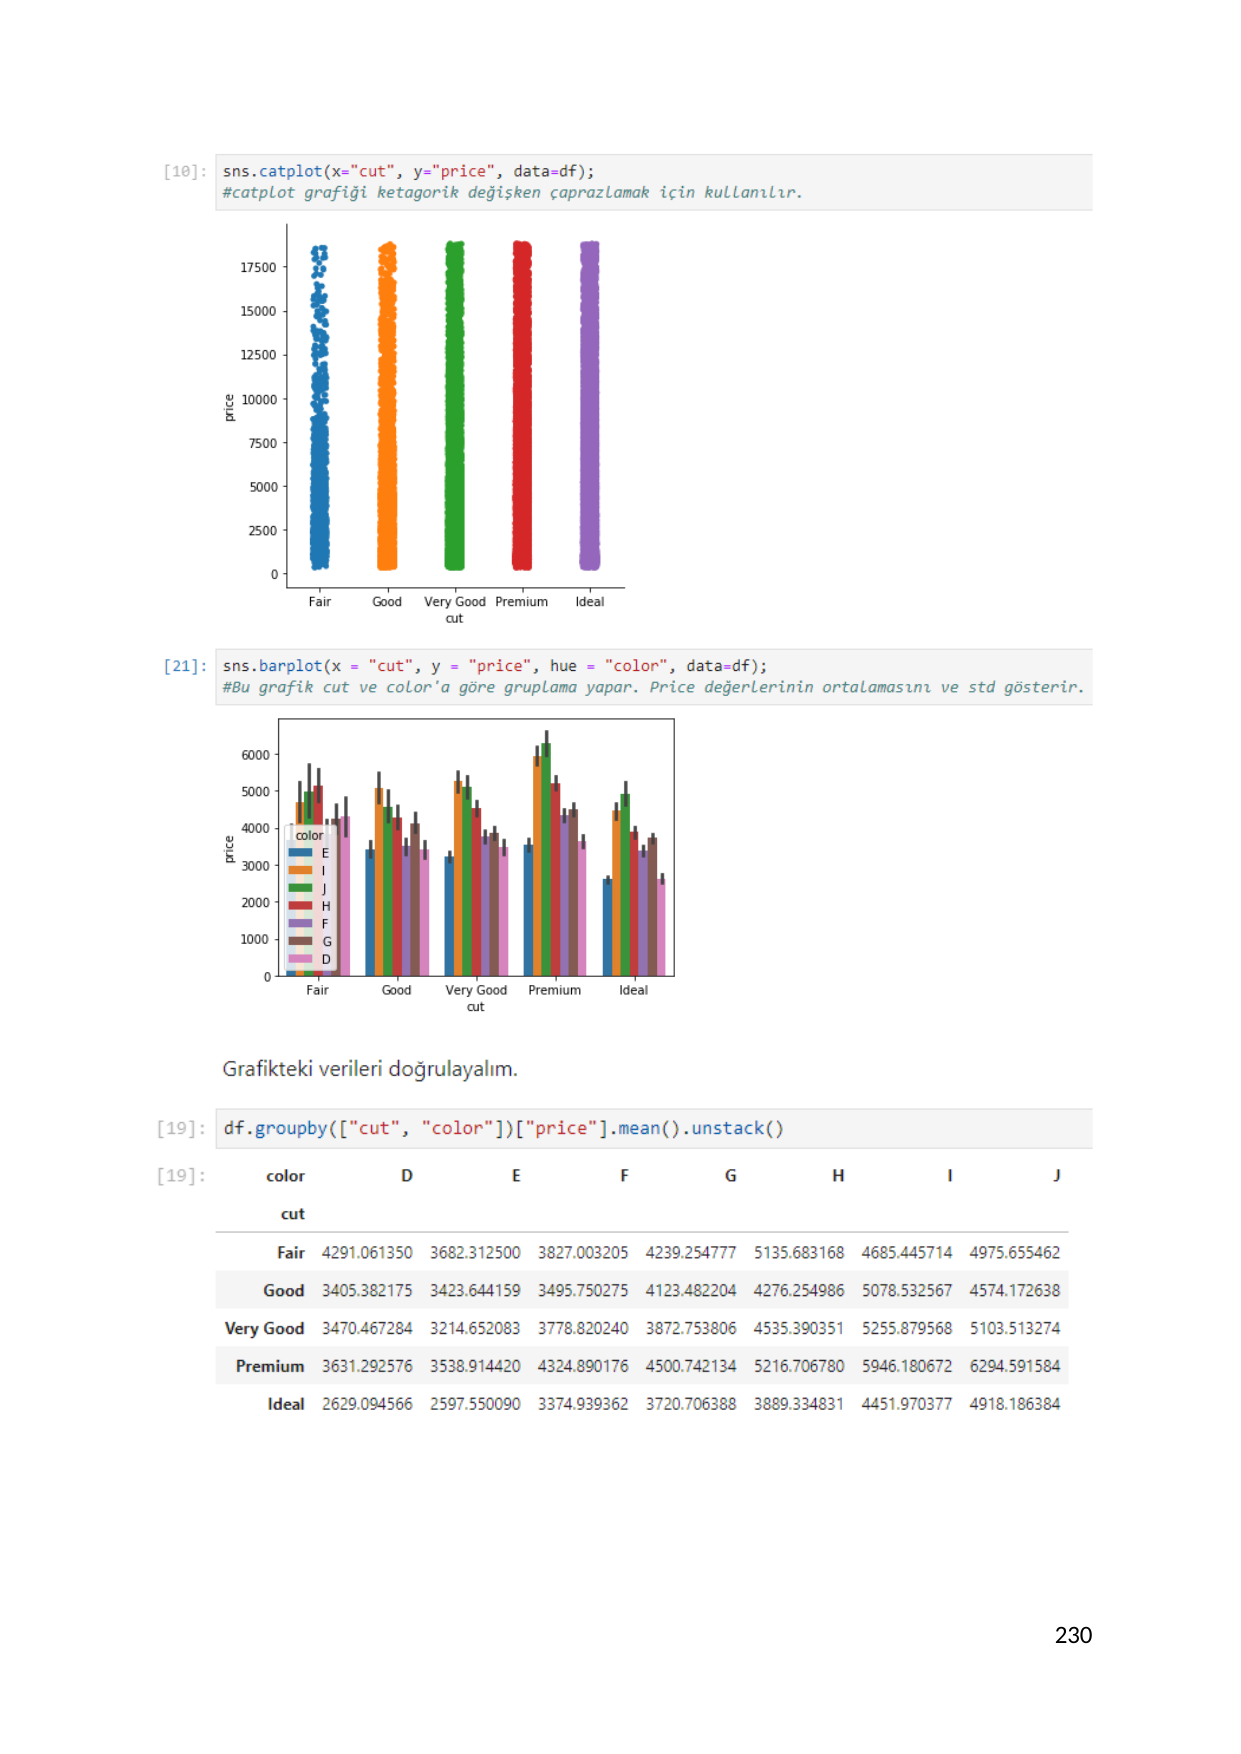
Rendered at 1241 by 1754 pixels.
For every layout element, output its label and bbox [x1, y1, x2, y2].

picture [147, 1042, 1093, 1437]
picture [147, 147, 1093, 1023]
